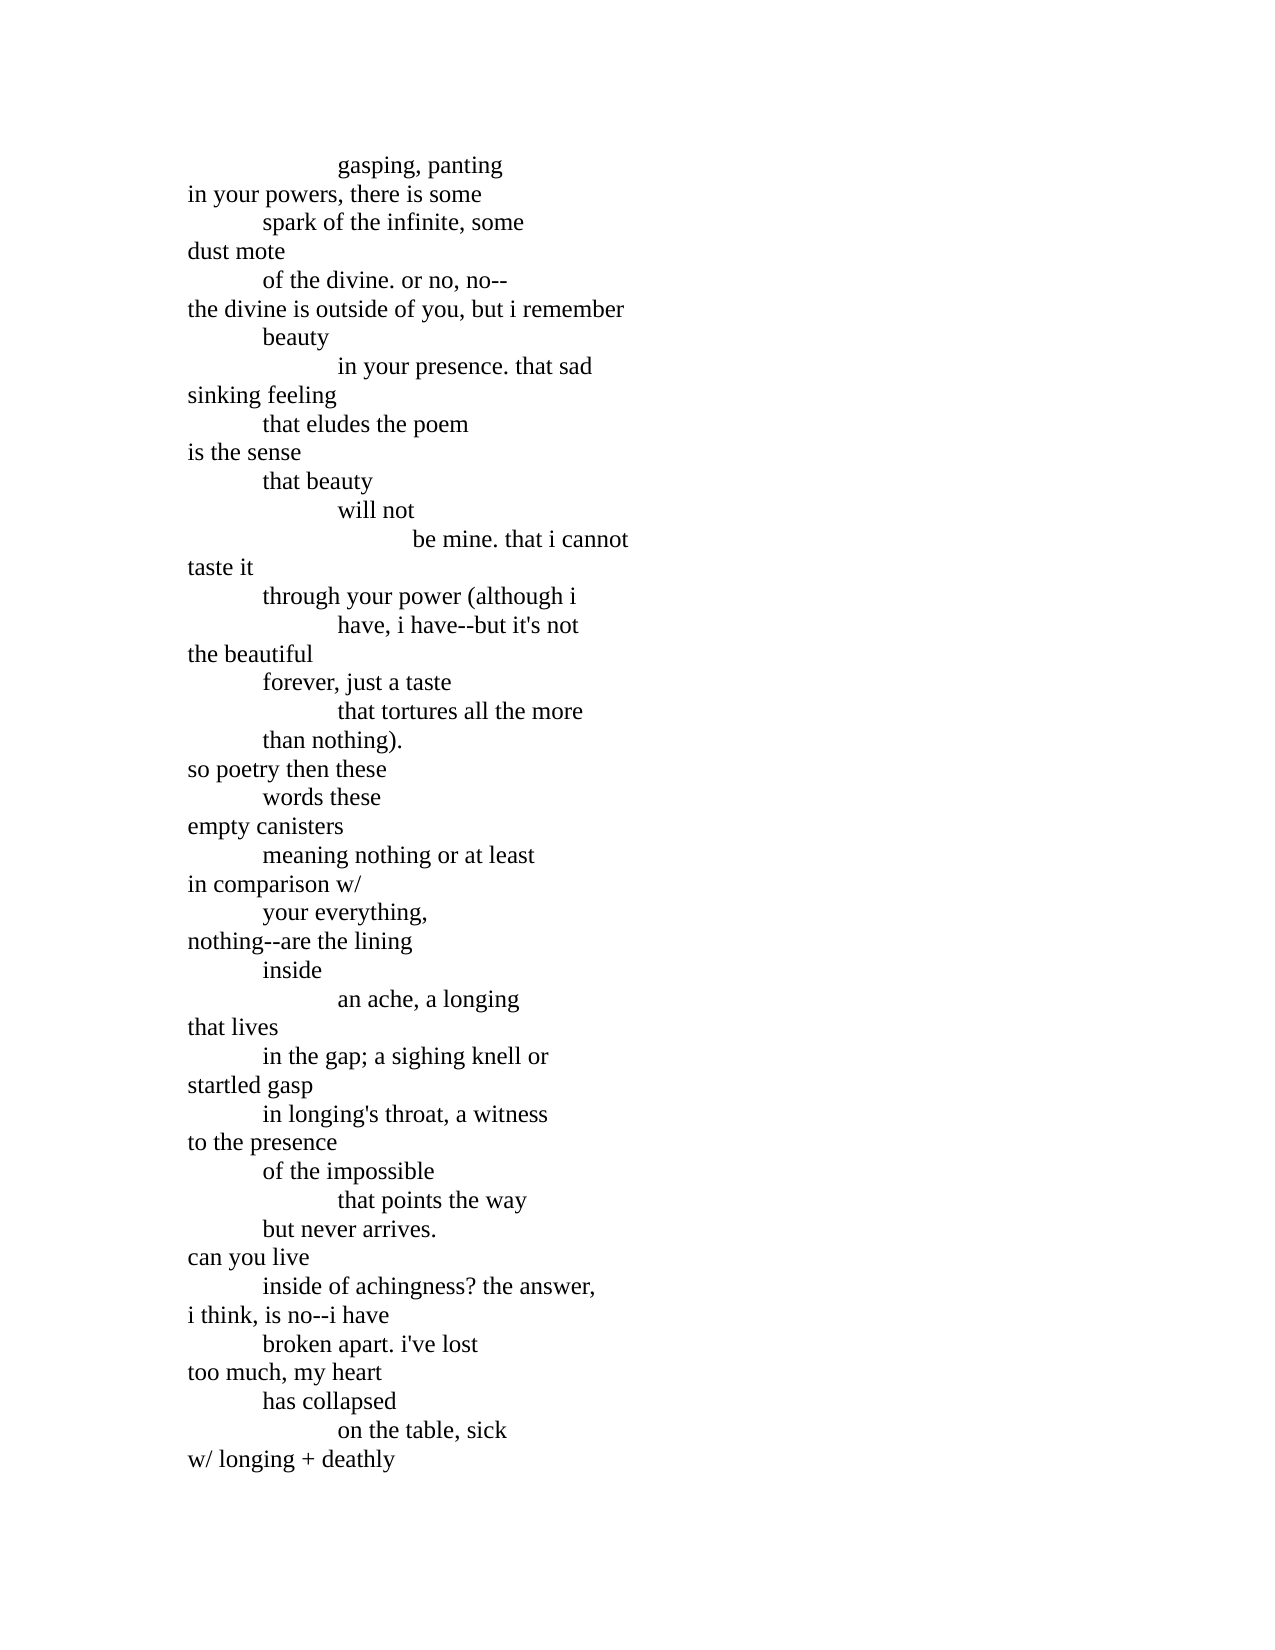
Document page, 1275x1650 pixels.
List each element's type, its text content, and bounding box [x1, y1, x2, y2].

text in longing's throat, a witness [187, 1099, 1087, 1127]
text to the presence [187, 1127, 1087, 1156]
text empty canisters [187, 811, 1087, 840]
text through your power (although i [187, 581, 1087, 610]
text dust mote [187, 236, 1087, 265]
text that tortures all the more [187, 696, 1087, 725]
text of the impossible [187, 1156, 1087, 1185]
text inside [187, 955, 1087, 984]
text can you live [187, 1242, 1087, 1271]
text w/ longing + deathly [187, 1444, 1087, 1472]
text the divine is outside of you, but i remember [187, 294, 1087, 322]
text your everything, [187, 897, 1087, 926]
text in your powers, there is some [187, 179, 1087, 207]
text nothing--are the lining [187, 926, 1087, 955]
text gasping, panting [187, 150, 1087, 179]
text have, i have--but it's not [187, 610, 1087, 639]
text beauty [187, 322, 1087, 351]
text that beauty [187, 466, 1087, 495]
text but never arrives. [187, 1214, 1087, 1242]
text be mine. that i cannot [187, 524, 1087, 552]
text spark of the infinite, some [187, 207, 1087, 236]
text meaning nothing or at least [187, 840, 1087, 869]
text than nothing). [187, 725, 1087, 754]
text in the gap; a sighing knell or [187, 1041, 1087, 1070]
text in comparison w/ [187, 869, 1087, 897]
text that lives [187, 1012, 1087, 1041]
text inside of achingness? the answer, [187, 1271, 1087, 1300]
text that points the way [187, 1185, 1087, 1214]
text that eludes the poem [187, 409, 1087, 437]
text sinking feeling [187, 380, 1087, 409]
text forever, just a taste [187, 667, 1087, 696]
text of the divine. or no, no-- [187, 265, 1087, 294]
text will not [187, 495, 1087, 524]
text words these [187, 782, 1087, 811]
text i think, is no--i have [187, 1300, 1087, 1329]
text so poetry then these [187, 754, 1087, 782]
text has collapsed [187, 1386, 1087, 1415]
text taste it [187, 552, 1087, 581]
text startled gasp [187, 1070, 1087, 1099]
text an ache, a longing [187, 984, 1087, 1012]
text too much, my heart [187, 1357, 1087, 1386]
text the beautiful [187, 639, 1087, 667]
text is the sense [187, 437, 1087, 466]
text in your presence. that sad [187, 351, 1087, 380]
text broken apart. i've lost [187, 1329, 1087, 1357]
text on the table, sick [187, 1415, 1087, 1444]
